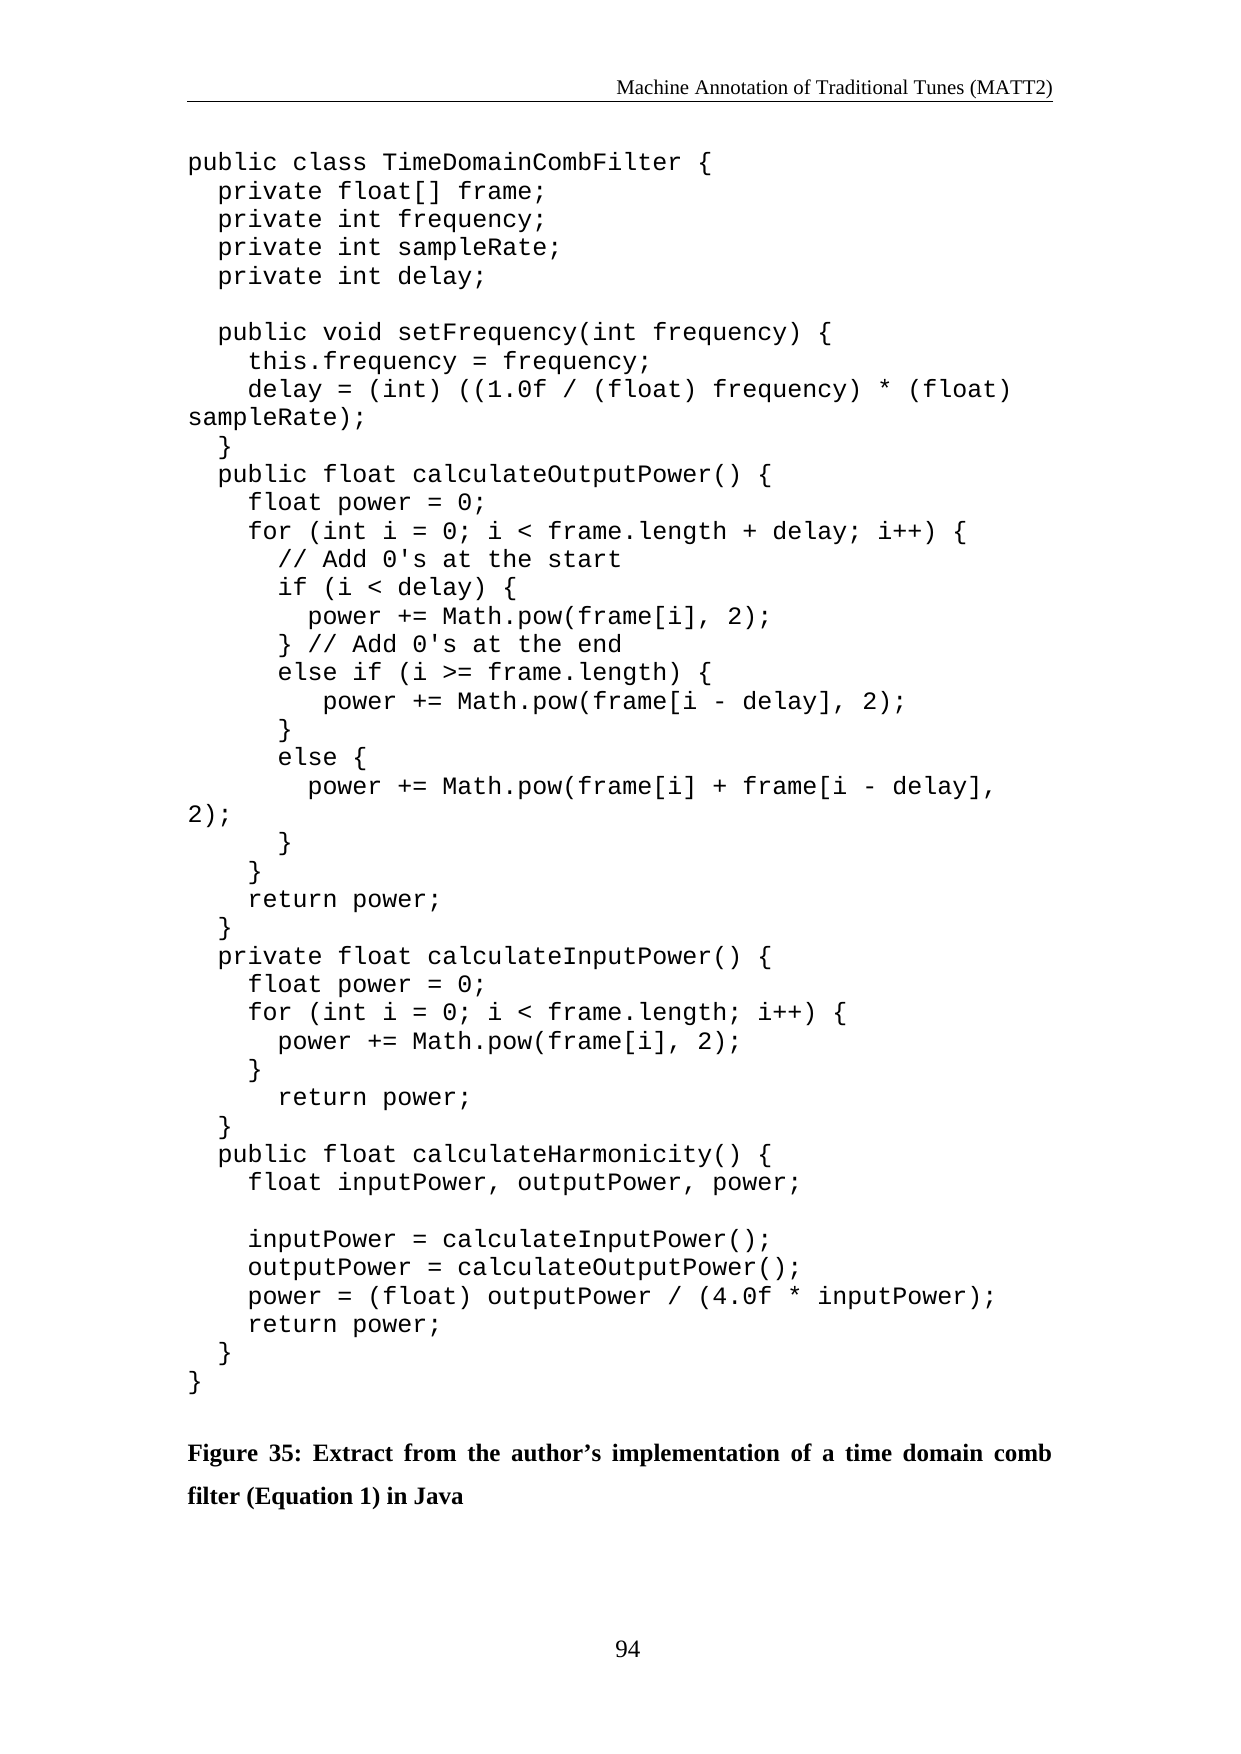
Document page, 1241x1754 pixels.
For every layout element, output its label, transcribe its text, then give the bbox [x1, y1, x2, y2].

text power = (float) outputPower / (4.0f * inputPower); [187, 1283, 1053, 1312]
text public float calculateHarmonicity() { [187, 1142, 1053, 1170]
text return power; [187, 1085, 1053, 1113]
text this.frequency = frequency; [187, 348, 1053, 377]
text } [187, 1368, 1053, 1425]
text } [187, 858, 1053, 887]
text public float calculateOutputPower() { [187, 462, 1053, 490]
text power += Math.pow(frame[i], 2); [187, 603, 1053, 632]
text float power = 0; [187, 972, 1053, 1000]
text private int delay; [187, 263, 1053, 292]
text private int sampleRate; [187, 235, 1053, 263]
text float inputPower, outputPower, power; [187, 1170, 1053, 1198]
text if (i < delay) { [187, 575, 1053, 603]
text private int frequency; [187, 207, 1053, 235]
text else { [187, 745, 1053, 773]
text power += Math.pow(frame[i - delay], 2); [187, 688, 1053, 717]
text } [187, 717, 1053, 745]
text } [187, 433, 1053, 462]
text public void setFrequency(int frequency) { [187, 320, 1053, 348]
text // Add 0's at the start [187, 547, 1053, 575]
text private float[] frame; [187, 178, 1053, 207]
text power += Math.pow(frame[i], 2); [187, 1028, 1053, 1057]
text public class TimeDomainCombFilter { [187, 150, 1053, 178]
text for (int i = 0; i < frame.length; i++) { [187, 1000, 1053, 1028]
text } [187, 1340, 1053, 1368]
text return power; [187, 887, 1053, 915]
text private float calculateInputPower() { [187, 943, 1053, 972]
text } // Add 0's at the end [187, 632, 1053, 660]
text } [187, 1113, 1053, 1142]
text } [187, 830, 1053, 858]
text return power; [187, 1312, 1053, 1340]
text } [187, 915, 1053, 943]
text power += Math.pow(frame[i] + frame[i - delay], 2); [187, 773, 1053, 830]
text float power = 0; [187, 490, 1053, 518]
text inputPower = calculateInputPower(); [187, 1227, 1053, 1255]
text for (int i = 0; i < frame.length + delay; i++) { [187, 518, 1053, 547]
text } [187, 1057, 1053, 1085]
text delay = (int) ((1.0f / (float) frequency) * (float) sampleRate); [187, 377, 1053, 433]
text else if (i >= frame.length) { [187, 660, 1053, 688]
text outputPower = calculateOutputPower(); [187, 1255, 1053, 1283]
